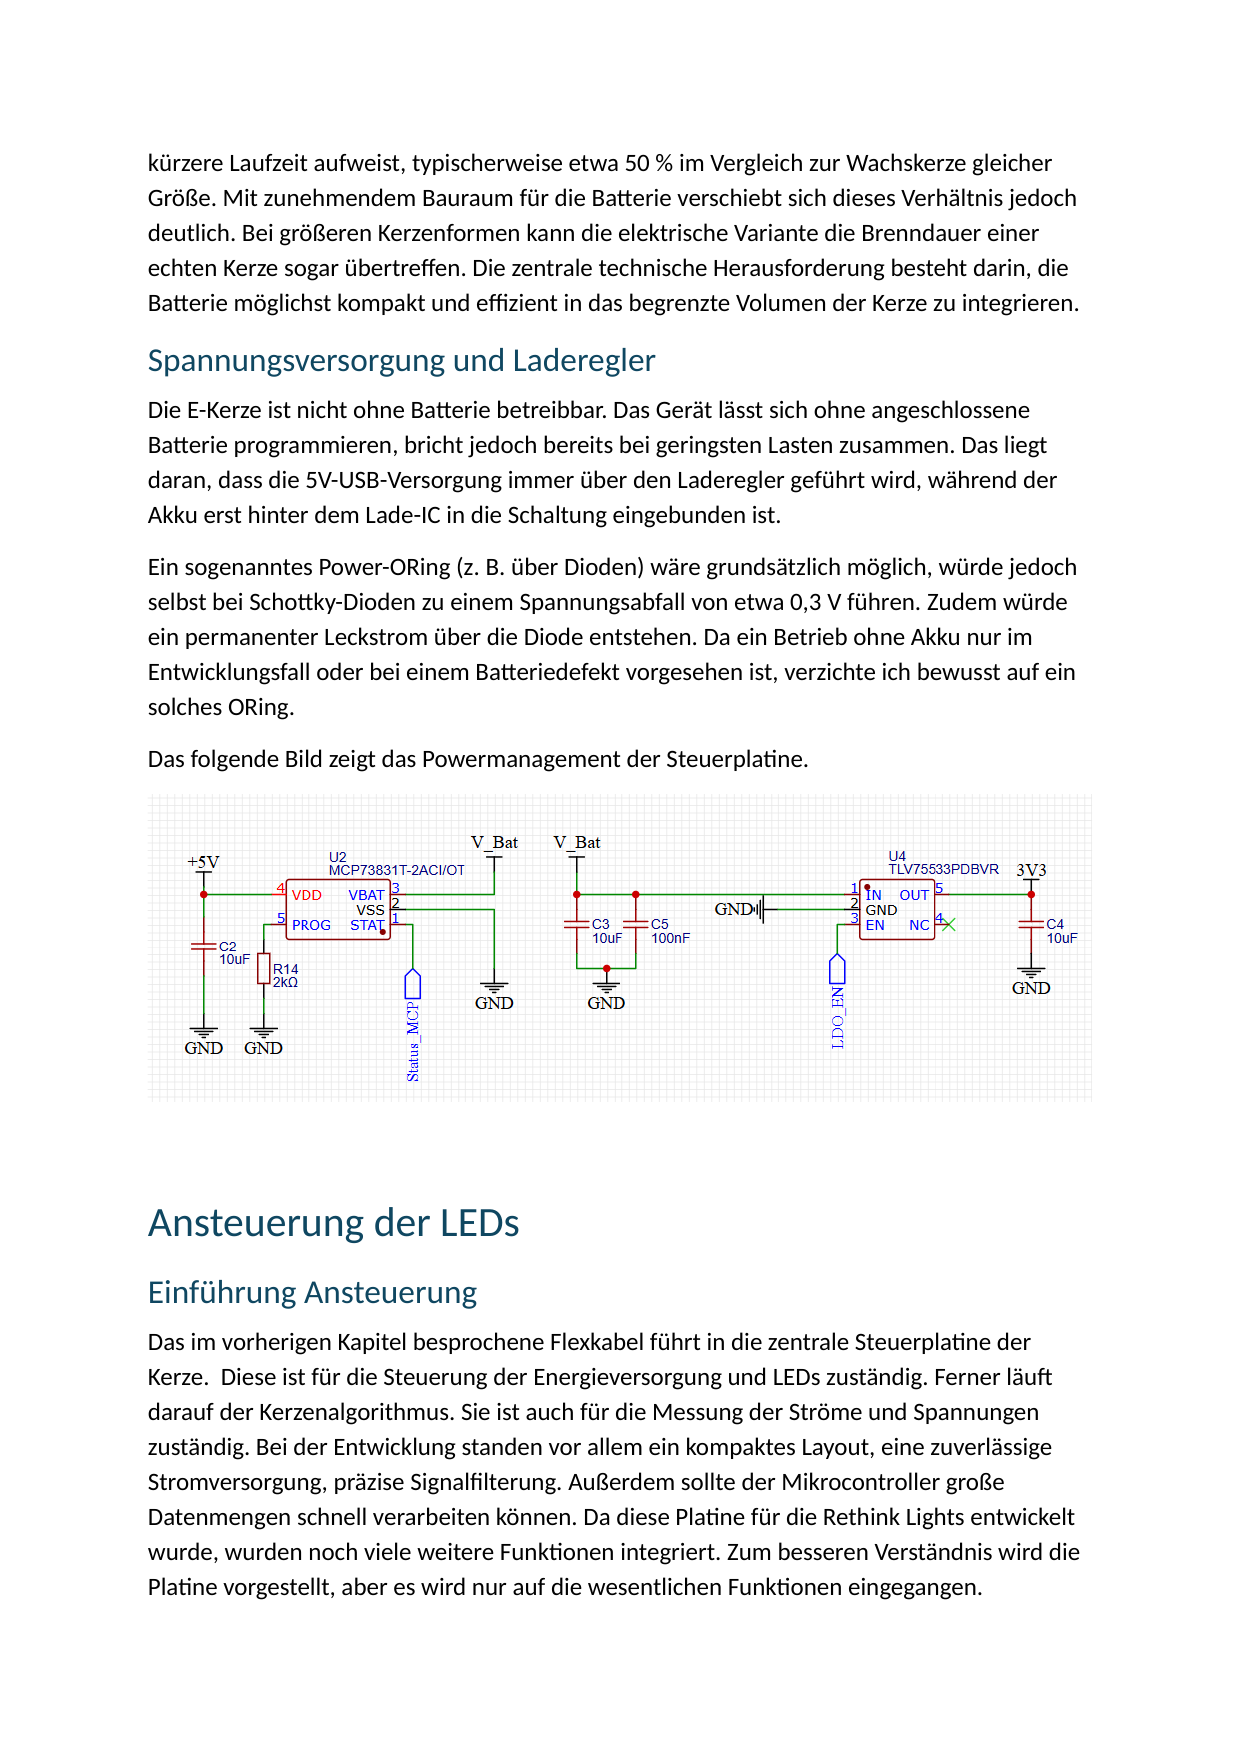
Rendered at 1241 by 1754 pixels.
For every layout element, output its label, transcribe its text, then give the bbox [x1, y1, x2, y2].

text Das folgende Bild zeigt das Powermanagement der Steuerplatine. [148, 743, 1093, 773]
text Ein sogenanntes Power-ORing (z. B. über Dioden) wäre grundsätzlich möglich, würde jedoch selbst bei Schottky-Dioden zu einem Spannungsabfall von etwa 0,3 V führen. Zudem würde ein permanenter Leckstrom über die Diode entstehen. Da ein Betrieb ohne Akku nur im Entwicklungsfall oder bei einem Batteriedefekt vorgesehen ist, verzichte ich bewusst auf ein solches ORing. [148, 551, 1093, 722]
text Das im vorherigen Kapitel besprochene Flexkabel führt in die zentrale Steuerplatine der Kerze. Diese ist für die Steuerung der Energieversorgung und LEDs zuständig. Ferner läuft darauf der Kerzenalgorithmus. Sie ist auch für die Messung der Ströme und Spannungen zuständig. Bei der Entwicklung standen vor allem ein kompaktes Layout, eine zuverlässige Stromversorgung, präzise Signalfilterung. Außerdem sollte der Mikrocontroller große Datenmengen schnell verarbeiten können. Da diese Platine für die Rethink Lights entwickelt wurde, wurden noch viele weitere Funktionen integriert. Zum besseren Verständnis wird die Platine vorgestellt, aber es wird nur auf die wesentlichen Funktionen eingegangen. [148, 1326, 1093, 1602]
subtitle Ansteuerung der LEDs [148, 1196, 1093, 1247]
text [148, 148, 1093, 318]
subtitle Einführung Ansteuerung [148, 1271, 1093, 1312]
text Die E-Kerze ist nicht ohne Batterie betreibbar. Das Gerät lässt sich ohne angeschlossene Batterie programmieren, bricht jedoch bereits bei geringsten Lasten zusammen. Das liegt daran, dass die 5V-USB-Versorgung immer über den Laderegler geführt wird, während der Akku erst hinter dem Lade-IC in die Schaltung eingebunden ist. [148, 394, 1093, 530]
picture [147, 794, 1093, 1102]
subtitle Spannungsversorgung und Laderegler [148, 339, 1093, 380]
